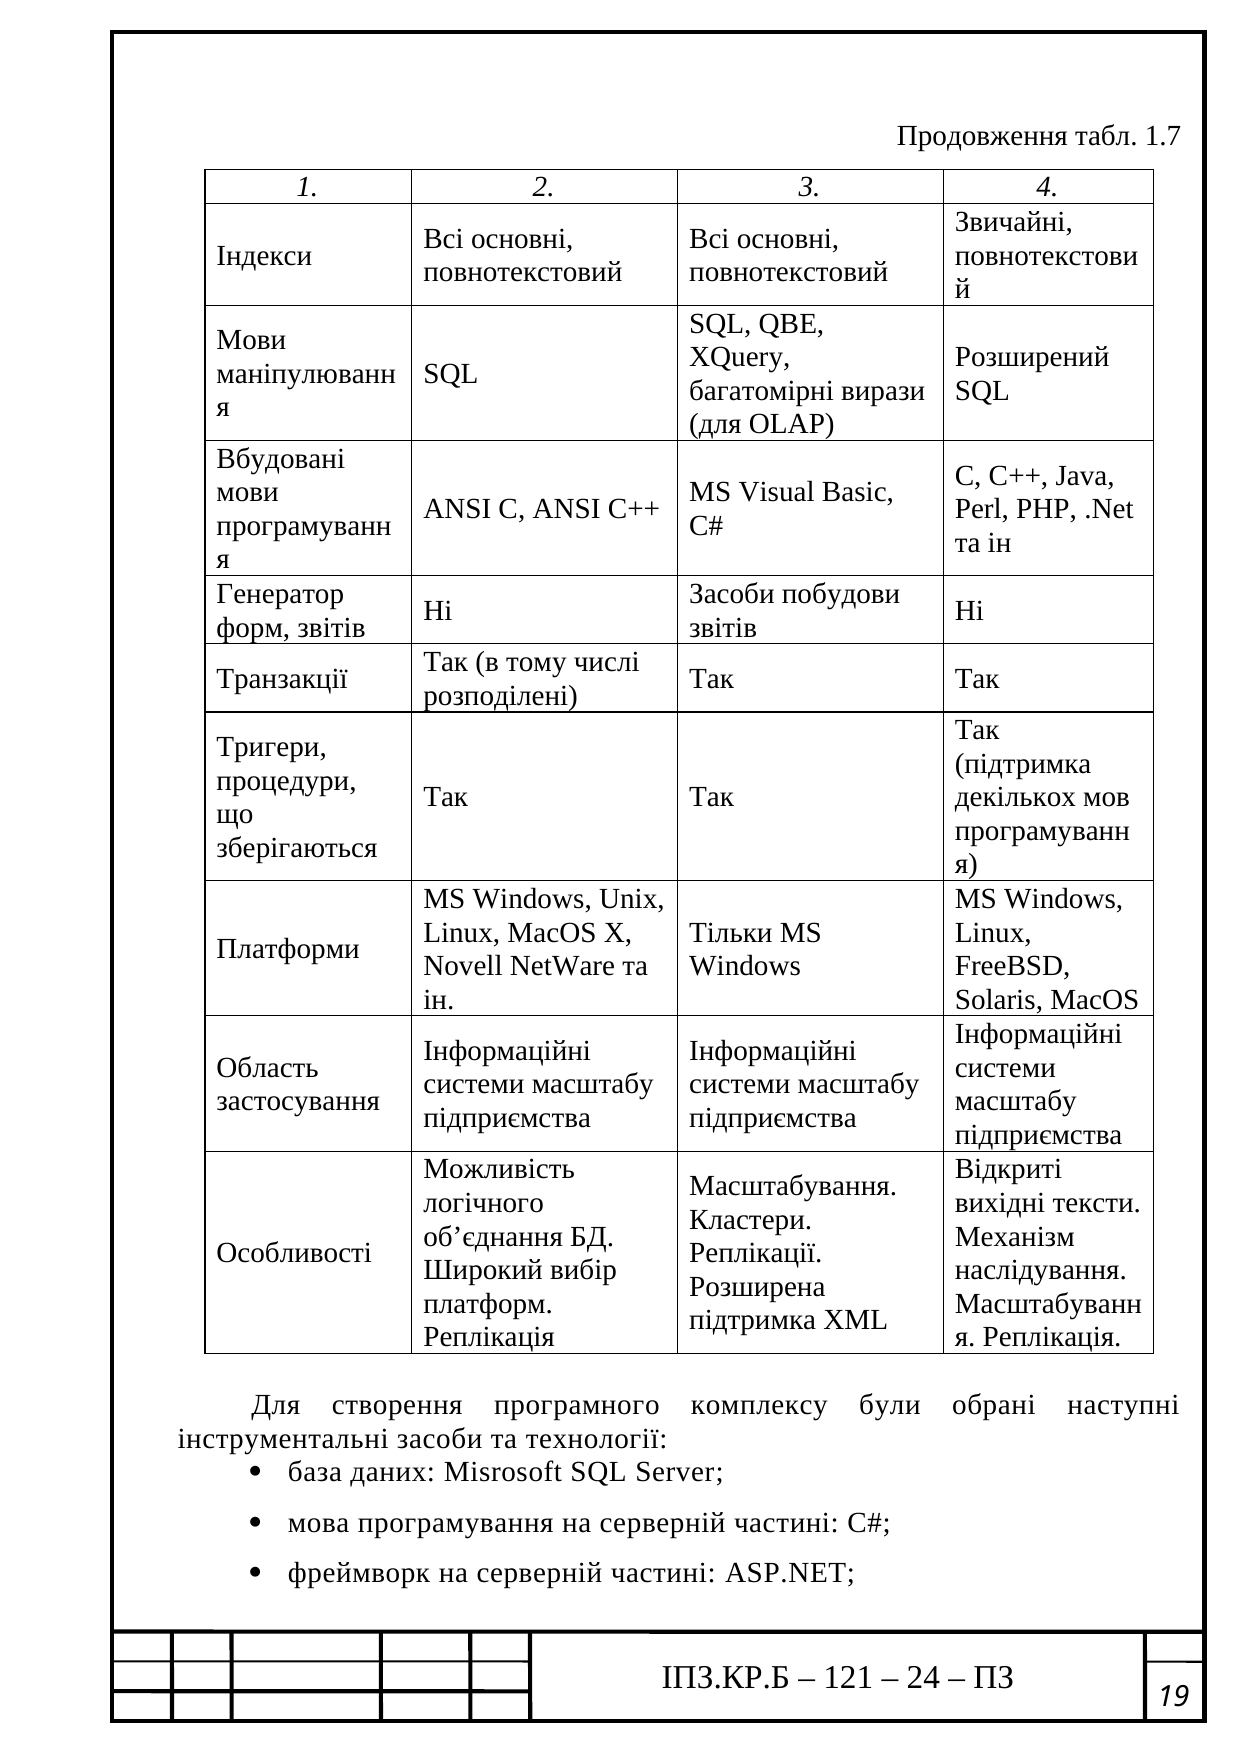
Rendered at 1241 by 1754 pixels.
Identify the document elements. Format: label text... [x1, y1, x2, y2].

table_cell MS Visual Basic, C# [678, 441, 943, 575]
table_header 2. [412, 170, 677, 203]
table_cell Область застосування [206, 1016, 411, 1151]
table_cell Можливість логічного об’єднання БД. Широкий вибір платформ. Реплікація [412, 1152, 677, 1353]
table_cell SQL [412, 306, 677, 440]
table_cell Так (в тому числі розподілені) [412, 644, 677, 711]
text Продовження табл. 1.7 [177, 118, 1181, 152]
table_cell Так [944, 644, 1153, 711]
table_cell Тригери, процедури, що зберігаються [206, 713, 411, 880]
table_cell Всі основні, повнотекстовий [678, 204, 943, 305]
table_cell Відкриті вихідні тексти. Механізм наслідування. Масштабування. Реплікація. [944, 1152, 1153, 1353]
table_cell Ні [412, 576, 677, 643]
table_cell Так (підтримка декількох мов програмування) [944, 713, 1153, 880]
table_cell Мови маніпулювання [206, 306, 411, 440]
table_cell Індекси [206, 204, 411, 305]
table_cell Так [678, 713, 943, 880]
text Для створення програмного комплексу були обрані наступні інструментальні засоби та технології: [177, 1387, 1181, 1454]
table_cell Особливості [206, 1152, 411, 1353]
table_cell Платформи [206, 881, 411, 1015]
table_cell Так [412, 713, 677, 880]
table_cell Розширений SQL [944, 306, 1153, 440]
table_cell Масштабування. Кластери. Реплікації. Розширена підтримка XML [678, 1152, 943, 1353]
table_cell Ні [944, 576, 1153, 643]
table_cell Всі основні, повнотекстовий [412, 204, 677, 305]
table_cell Засоби побудови звітів [678, 576, 943, 643]
table_cell Вбудовані мови програмування [206, 441, 411, 575]
list мова програмування на серверній частині: C#; [250, 1505, 1181, 1538]
table_cell Інформаційні системи масштабу підприємства [944, 1016, 1153, 1151]
table_cell Тільки MS Windows [678, 881, 943, 1015]
table_cell SQL, QBE, XQuery, багатомірні вирази (для OLAP) [678, 306, 943, 440]
table_cell C, C++, Java, Perl, PHP, .Net та ін [944, 441, 1153, 575]
table_cell ANSI C, ANSI C++ [412, 441, 677, 575]
table_cell Інформаційні системи масштабу підприємства [678, 1016, 943, 1151]
list база даних: Misrosoft SQL Server; [250, 1454, 1181, 1488]
table_cell Транзакції [206, 644, 411, 711]
table_cell Так [678, 644, 943, 711]
table_header 1. [206, 170, 411, 203]
table_cell MS Windows, Linux, FreeBSD, Solaris, MacOS [944, 881, 1153, 1015]
table_cell Генератор форм, звітів [206, 576, 411, 643]
list фреймворк на серверній частині: ASP.NET; [250, 1555, 1181, 1589]
table_header 4. [944, 170, 1153, 203]
table_cell Звичайні, повнотекстовий [944, 204, 1153, 305]
table_cell Інформаційні системи масштабу підприємства [412, 1016, 677, 1151]
table_header 3. [678, 170, 943, 203]
table_cell MS Windows, Unix, Linux, MacOS X, Novell NetWare та ін. [412, 881, 677, 1015]
